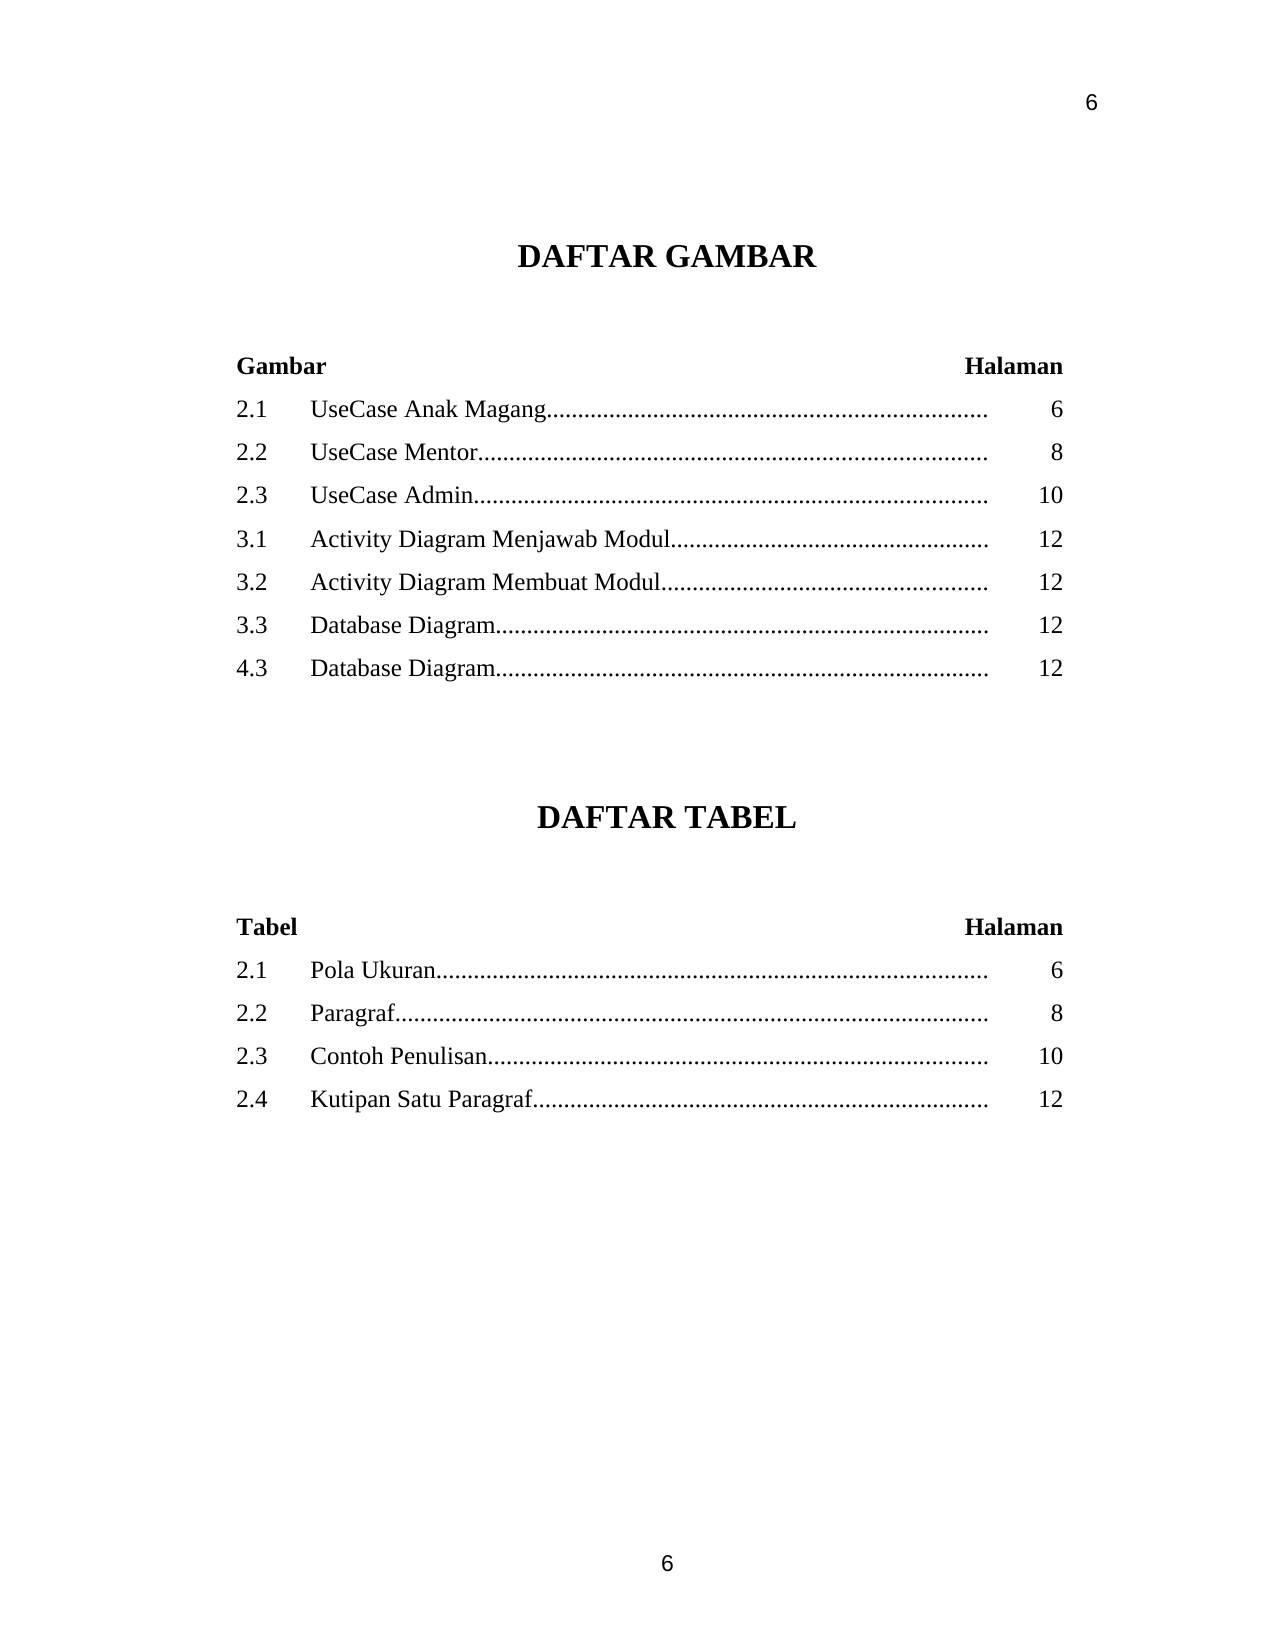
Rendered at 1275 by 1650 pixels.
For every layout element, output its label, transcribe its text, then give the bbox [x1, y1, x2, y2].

text 2.2 UseCase Mentor 8 [236, 437, 1098, 466]
text 3.3 Database Diagram 12 [236, 610, 1098, 639]
text 2.2 Paragraf 8 [236, 998, 1098, 1027]
text 2.3 Contoh Penulisan 10 [236, 1041, 1098, 1070]
text DAFTAR GAMBAR [236, 236, 1098, 274]
text 2.4 Kutipan Satu Paragraf 12 [236, 1084, 1098, 1113]
text 2.1 UseCase Anak Magang 6 [236, 394, 1098, 423]
text 2.1 Pola Ukuran 6 [236, 955, 1098, 984]
text Tabel Halaman [236, 912, 1098, 941]
text 3.1 Activity Diagram Menjawab Modul 12 [236, 524, 1098, 552]
text 2.3 UseCase Admin 10 [236, 481, 1098, 509]
text 3.2 Activity Diagram Membuat Modul 12 [236, 567, 1098, 596]
text Gambar Halaman [236, 351, 1098, 380]
text 4.3 Database Diagram 12 [236, 653, 1098, 682]
text DAFTAR TABEL [236, 797, 1098, 835]
